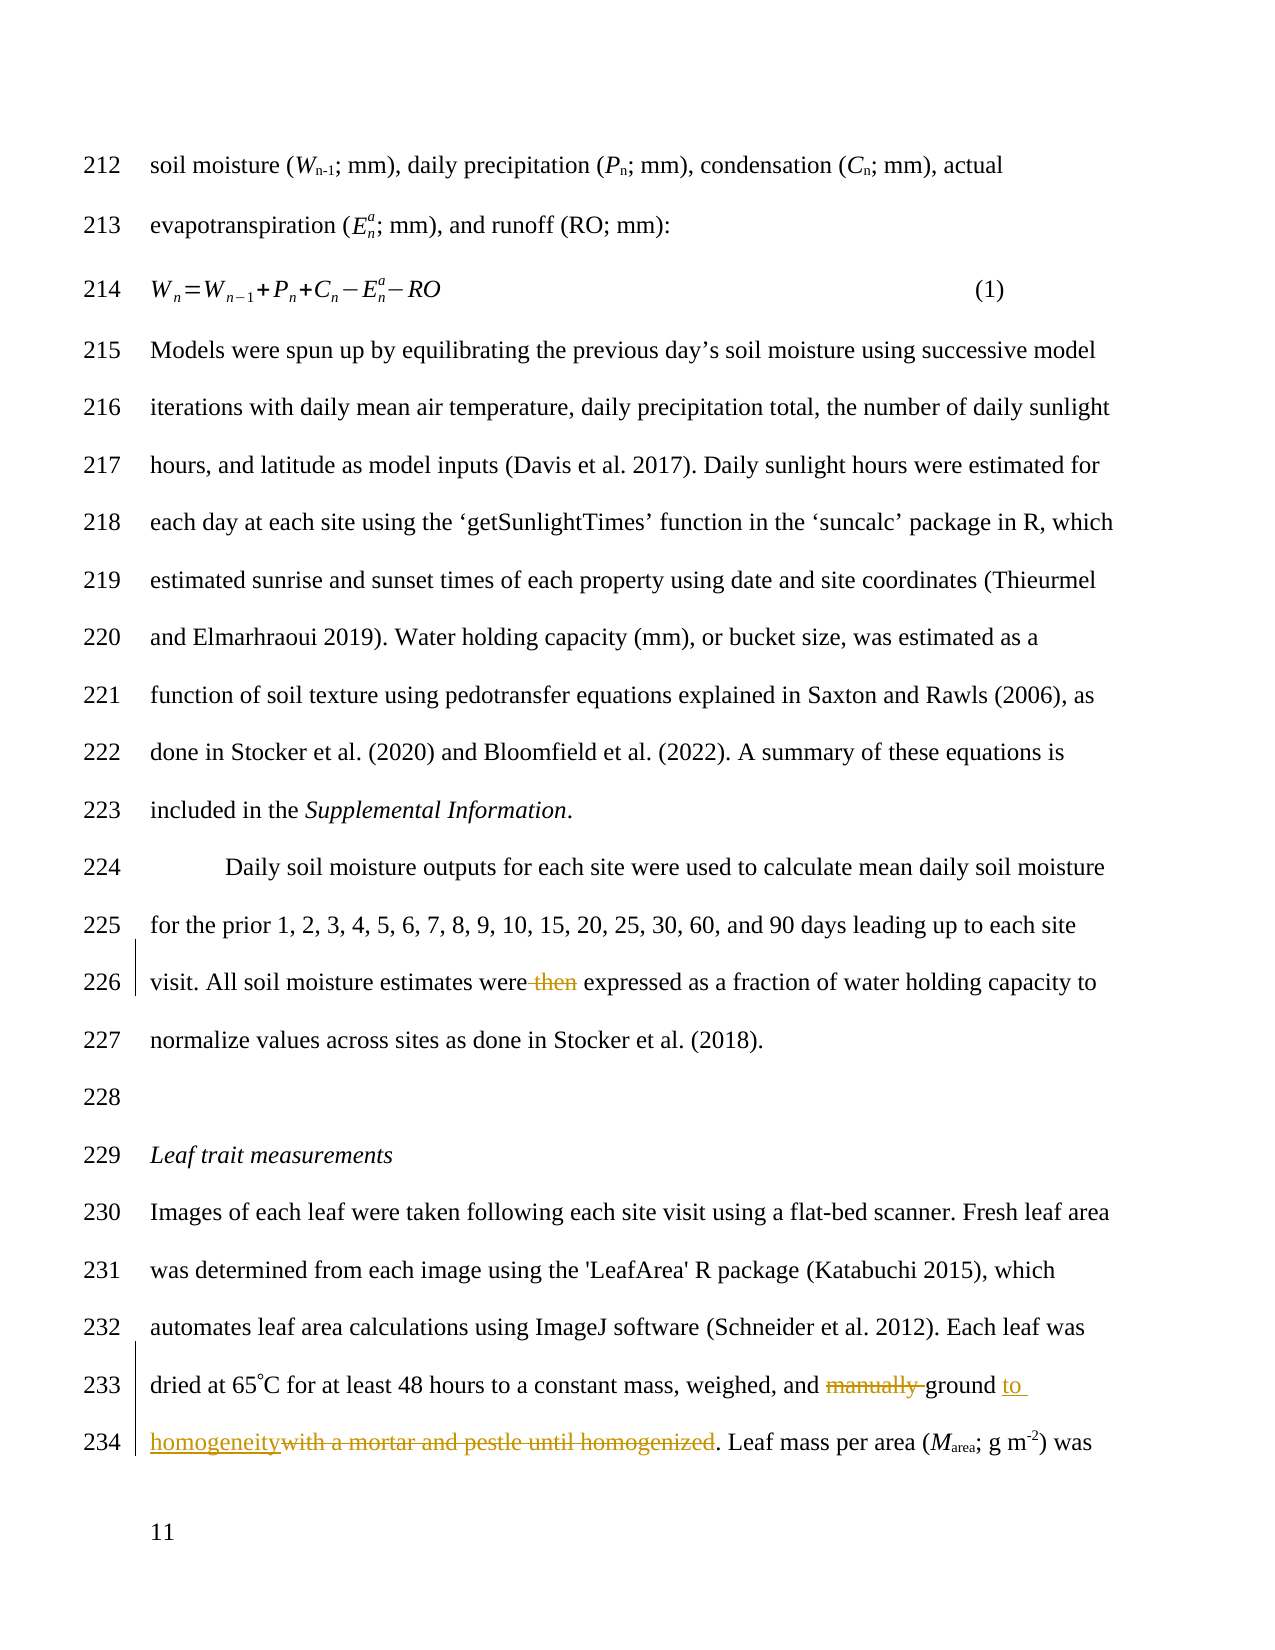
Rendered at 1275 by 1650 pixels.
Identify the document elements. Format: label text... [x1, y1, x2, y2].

text Models were spun up by equilibrating the previous day’s soil moisture using successive model iterations with daily mean air temperature, daily precipitation total, the number of daily sunlight hours, and latitude as model inputs (Davis et al. 2017). Daily sunlight hours were estimated for each day at each site using the ‘getSunlightTimes’ function in the ‘suncalc’ package in R, which estimated sunrise and sunset times of each property using date and site coordinates (Thieurmel and Elmarhraoui 2019). Water holding capacity (mm), or bucket size, was estimated as a function of soil texture using pedotransfer equations explained in Saxton and Rawls (2006), as done in Stocker et al. (2020) and Bloomfield et al. (2022). A summary of these equations is included in the Supplemental Information. [150, 335, 1125, 823]
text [150, 150, 1125, 242]
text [150, 1197, 1125, 1456]
text (1) [150, 271, 1125, 306]
text Leaf trait measurements [150, 1140, 1125, 1168]
text Daily soil moisture outputs for each site were used to calculate mean daily soil moisture for the prior 1, 2, 3, 4, 5, 6, 7, 8, 9, 10, 15, 20, 25, 30, 60, and 90 days leading up to each site visit. All soil moisture estimates were expressed as a fraction of water holding capacity to normalize values across sites as done in Stocker et al. (2018). [150, 852, 1125, 1053]
